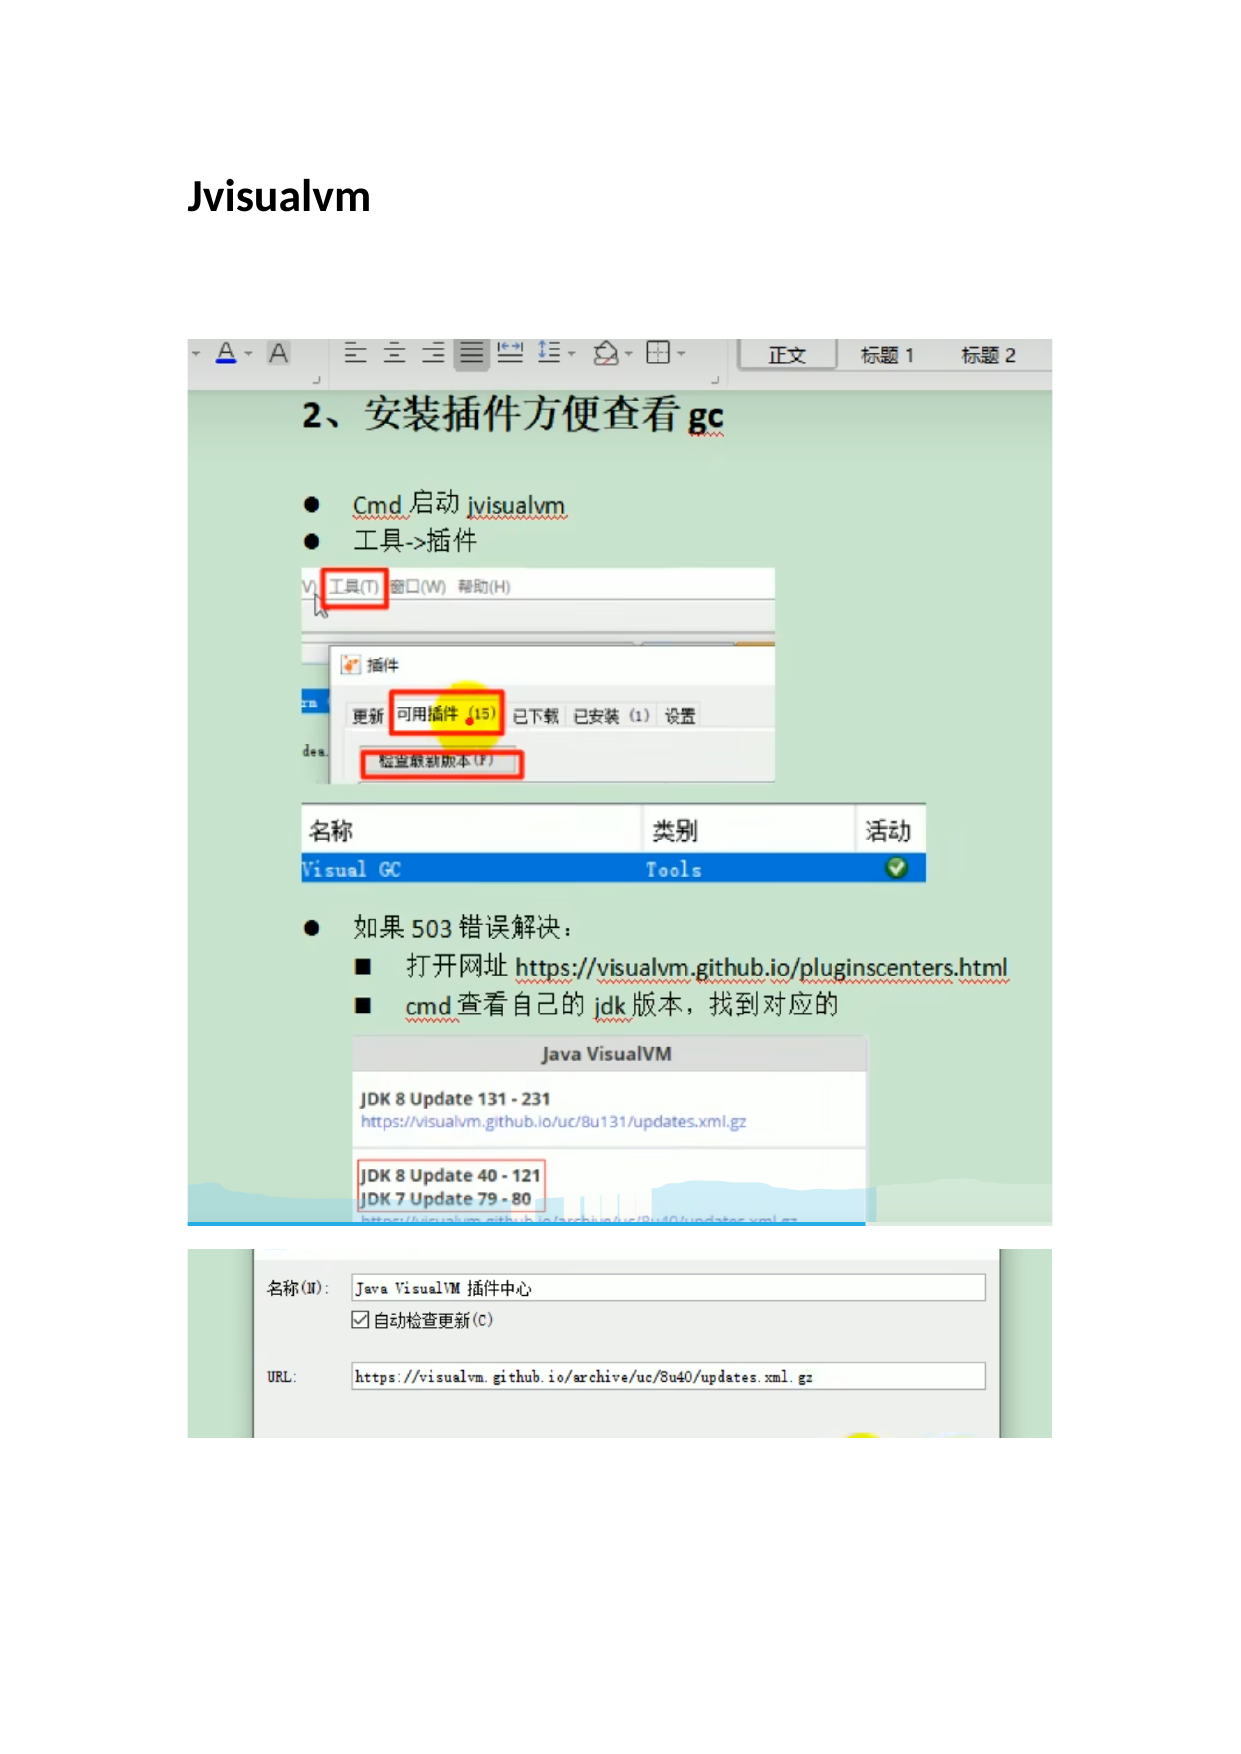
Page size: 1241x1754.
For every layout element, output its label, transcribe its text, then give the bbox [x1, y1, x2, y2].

picture [187, 1249, 1052, 1438]
picture [187, 339, 1053, 1226]
subtitle Jvisualvm [187, 162, 1053, 227]
